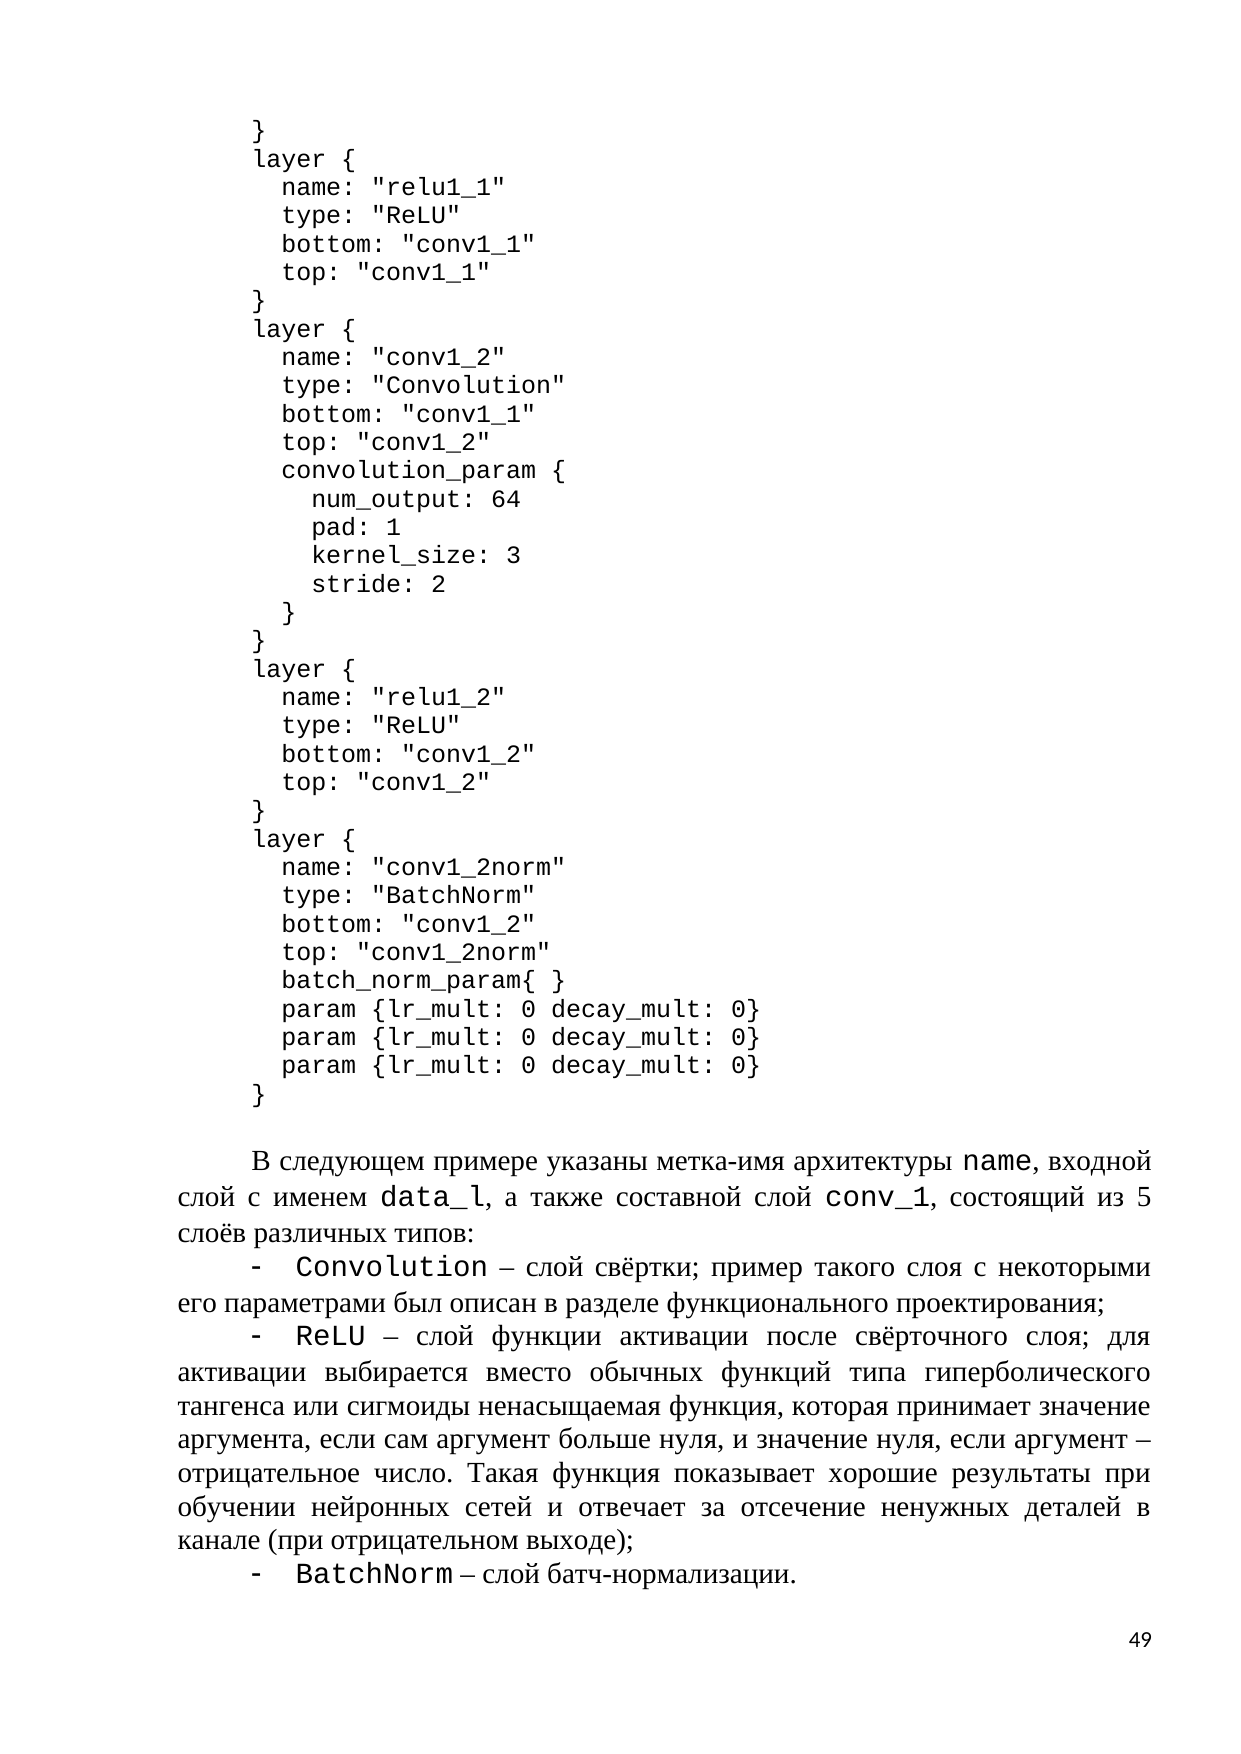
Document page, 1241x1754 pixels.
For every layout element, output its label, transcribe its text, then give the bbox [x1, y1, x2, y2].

list } [251, 288, 1152, 316]
list type: "BatchNorm" [251, 883, 1152, 911]
list param {lr_mult: 0 decay_mult: 0} [251, 996, 1152, 1025]
list name: "relu1_2" [251, 685, 1152, 713]
list } [251, 798, 1152, 826]
list bottom: "conv1_1" [251, 231, 1152, 260]
list name: "conv1_2norm" [251, 855, 1152, 883]
list layer { [251, 316, 1152, 345]
list pad: 1 [251, 515, 1152, 543]
list param {lr_mult: 0 decay_mult: 0} [251, 1025, 1152, 1053]
list type: "Convolution" [251, 373, 1152, 401]
list ReLU – слой функции активации после свёрточного слоя; для активации выбирается вместо обычных функций типа гиперболического тангенса или сигмоиды ненасыщаемая функция, которая принимает значение аргумента, если сам аргумент больше нуля, и значение нуля, если аргумент – отрицательное число. Такая функция показывает хорошие результаты при обучении нейронных сетей и отвечает за отсечение ненужных деталей в канале (при отрицательном выходе); [177, 1318, 1152, 1556]
list top: "conv1_2" [251, 770, 1152, 798]
list type: "ReLU" [251, 203, 1152, 231]
list bottom: "conv1_1" [251, 401, 1152, 430]
list layer { [251, 826, 1152, 855]
list top: "conv1_1" [251, 260, 1152, 288]
list stride: 2 [251, 571, 1152, 600]
list num_output: 64 [251, 486, 1152, 515]
list Convolution – слой свёртки; пример такого слоя с некоторыми его параметрами был описан в разделе функционального проектирования; [177, 1249, 1152, 1318]
list } [251, 118, 1152, 146]
list bottom: "conv1_2" [251, 911, 1152, 940]
list name: "conv1_2" [251, 345, 1152, 373]
list kernel_size: 3 [251, 543, 1152, 571]
list top: "conv1_2norm" [251, 940, 1152, 968]
list batch_norm_param{ } [251, 968, 1152, 996]
list } [251, 1081, 1152, 1110]
list layer { [251, 656, 1152, 685]
list convolution_param { [251, 458, 1152, 486]
list В следующем примере указаны метка-имя архитектуры name, входной слой с именем data_l, а также составной слой conv_1, состоящий из 5 слоёв различных типов: [177, 1143, 1152, 1249]
list param {lr_mult: 0 decay_mult: 0} [251, 1053, 1152, 1081]
list bottom: "conv1_2" [251, 741, 1152, 770]
list top: "conv1_2" [251, 430, 1152, 458]
list BatchNorm – слой батч-нормализации. [177, 1556, 1152, 1592]
list } [251, 628, 1152, 656]
list } [251, 600, 1152, 628]
list type: "ReLU" [251, 713, 1152, 741]
list name: "relu1_1" [251, 175, 1152, 203]
list layer { [251, 146, 1152, 175]
